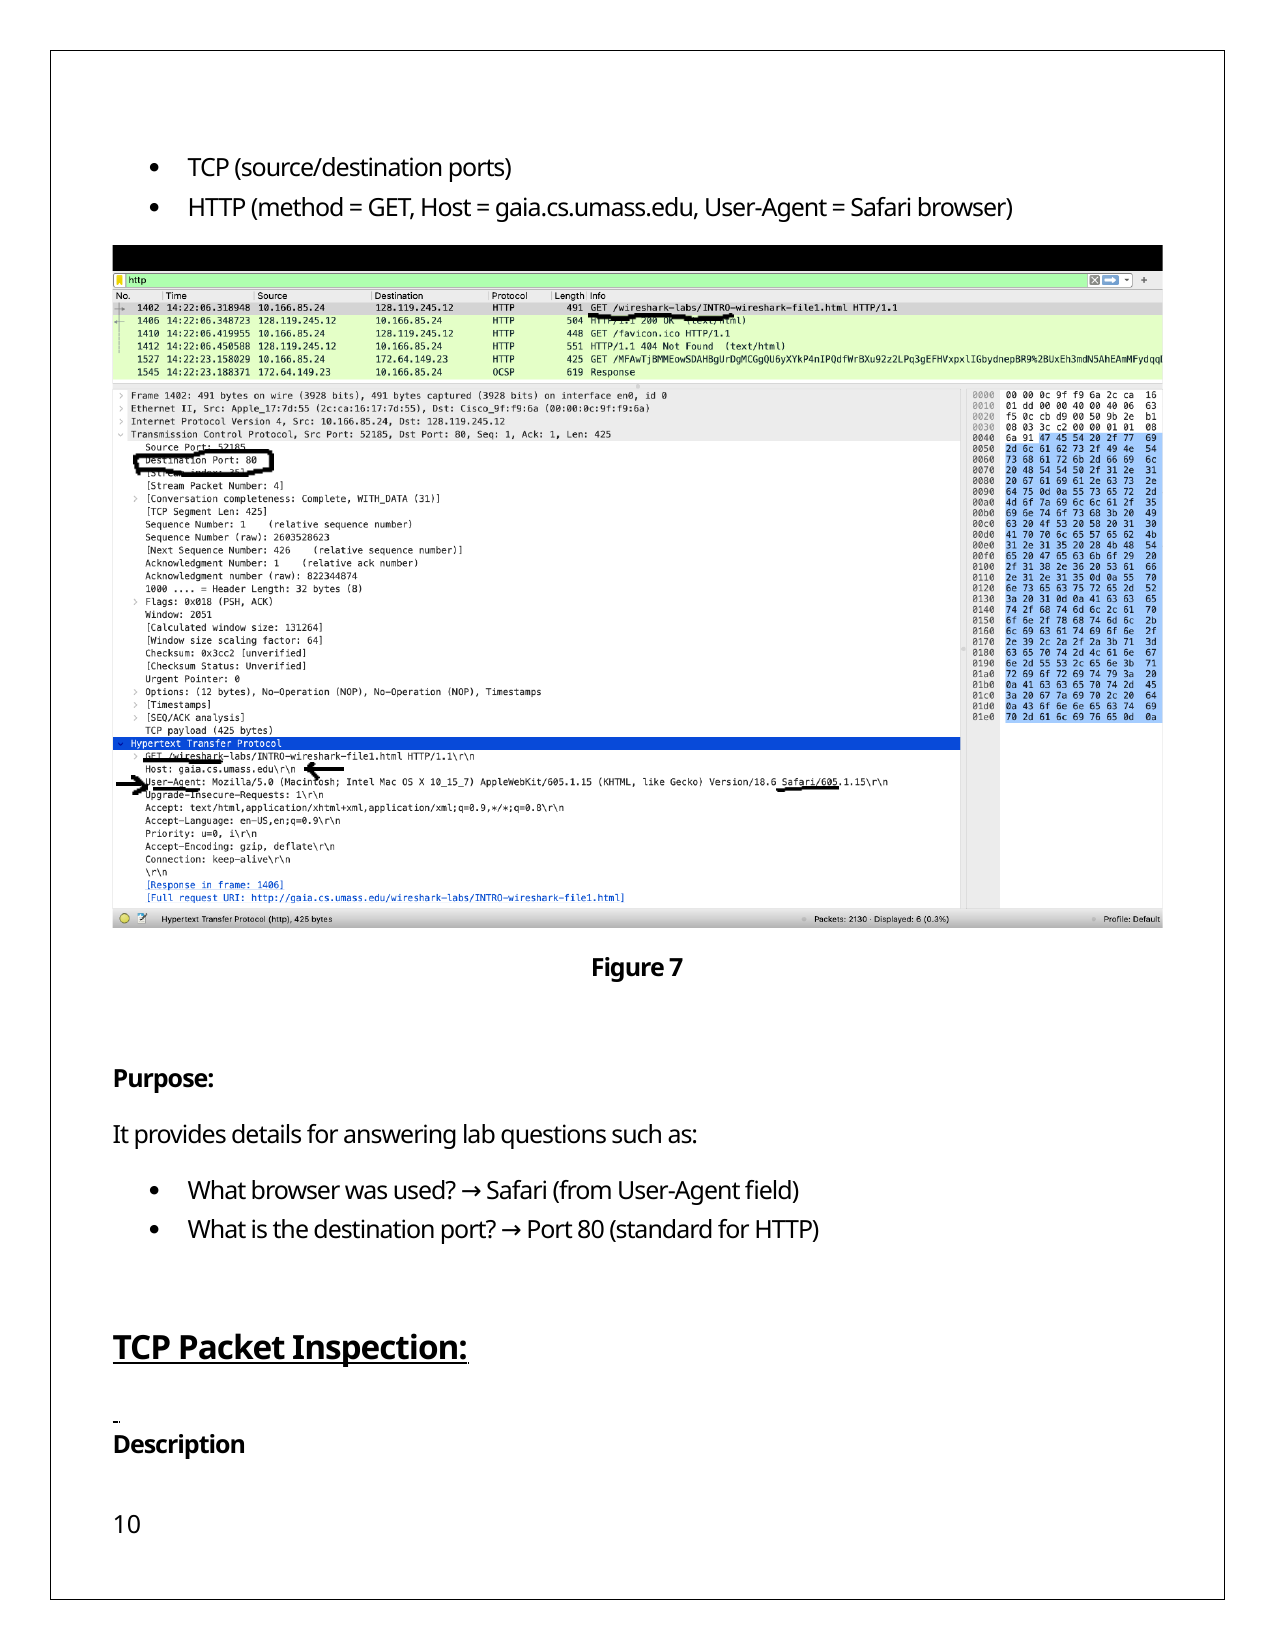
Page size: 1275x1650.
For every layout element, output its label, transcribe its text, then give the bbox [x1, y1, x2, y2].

list TCP (source/destination ports) [150, 150, 1162, 184]
text Purpose: [112, 1061, 1162, 1095]
list Description [112, 1427, 1162, 1461]
list What browser was used? → Safari (from User-Agent field) [150, 1173, 1162, 1207]
list HTTP (method = GET, Host = gaia.cs.umass.edu, User-Agent = Safari browser) [150, 189, 1162, 223]
text It provides details for answering lab questions such as: [112, 1117, 1162, 1151]
text TCP Packet Inspection: [112, 1324, 1162, 1369]
list What is the destination port? → Port 80 (standard for HTTP) [150, 1212, 1162, 1246]
text Figure 7 [112, 949, 1162, 983]
picture [112, 245, 1163, 928]
